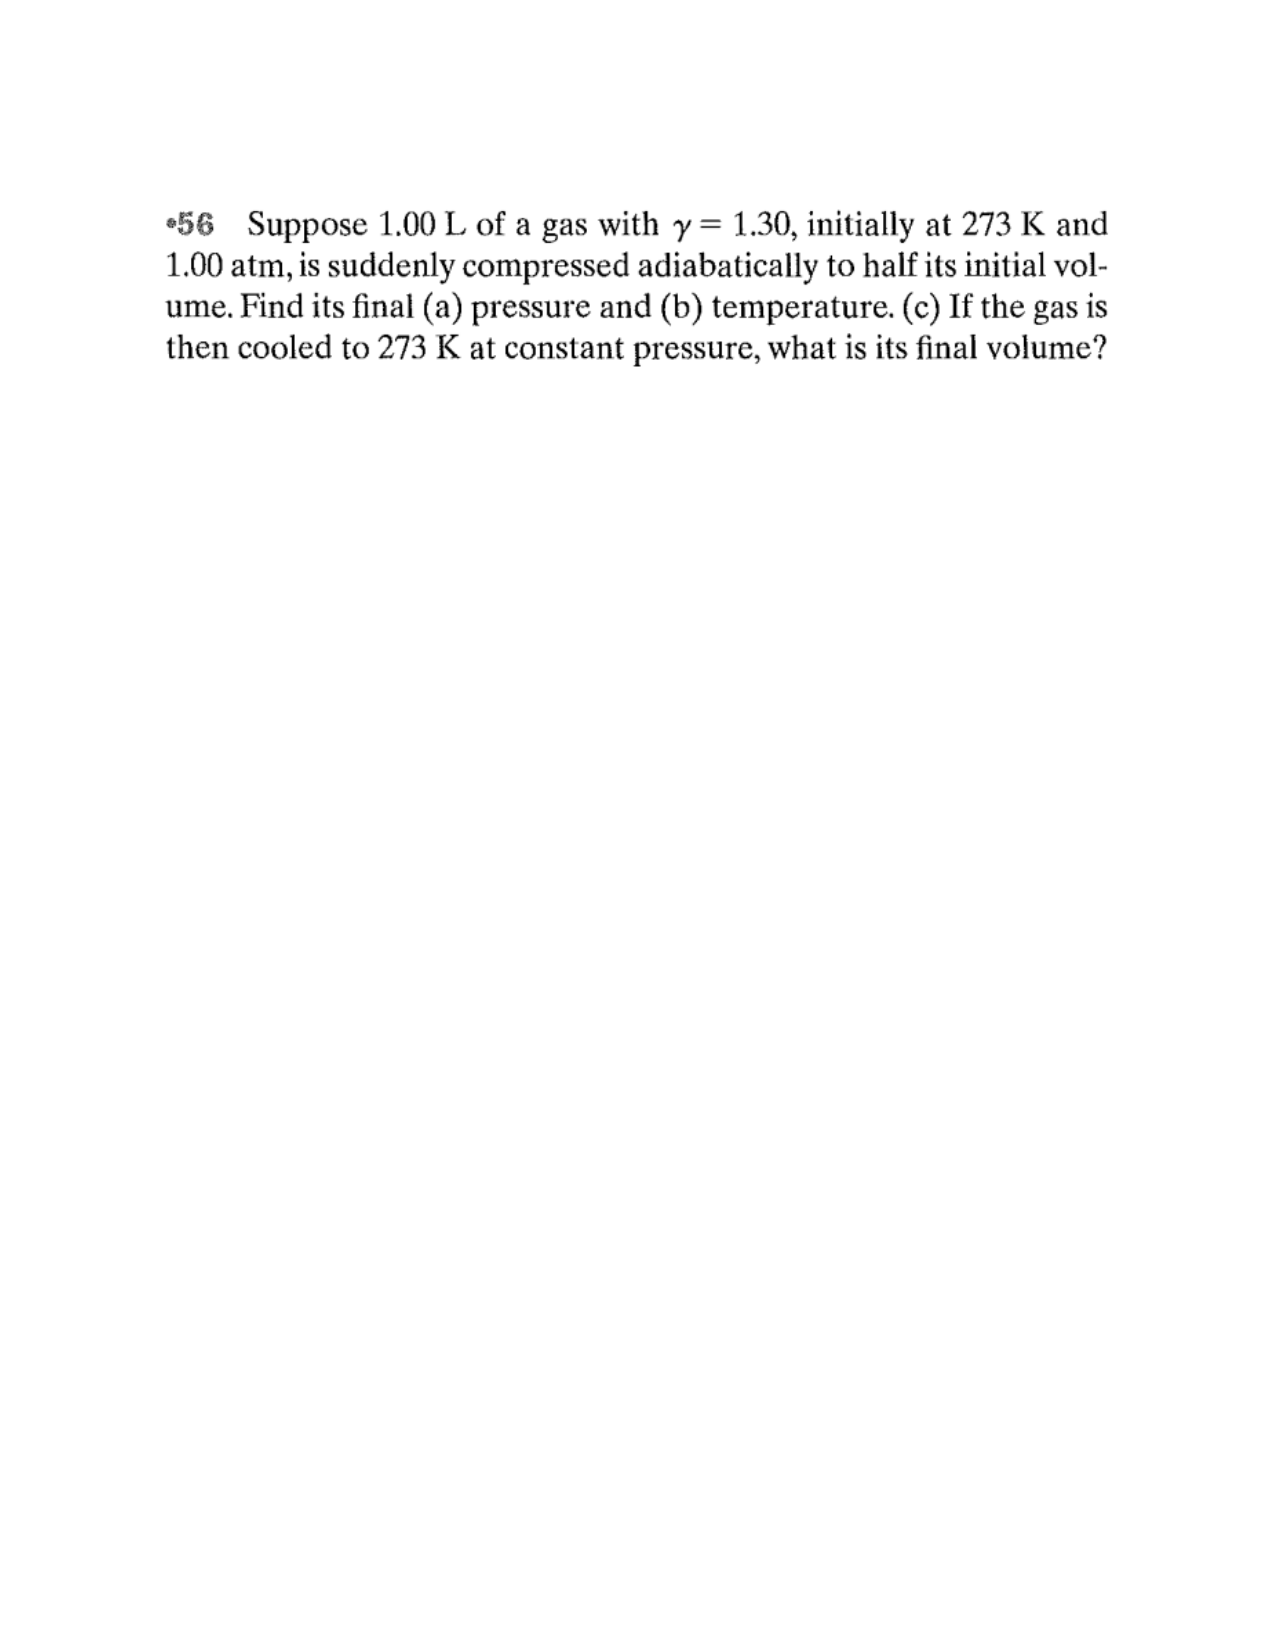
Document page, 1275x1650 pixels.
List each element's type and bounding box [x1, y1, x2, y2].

picture [150, 196, 1125, 375]
